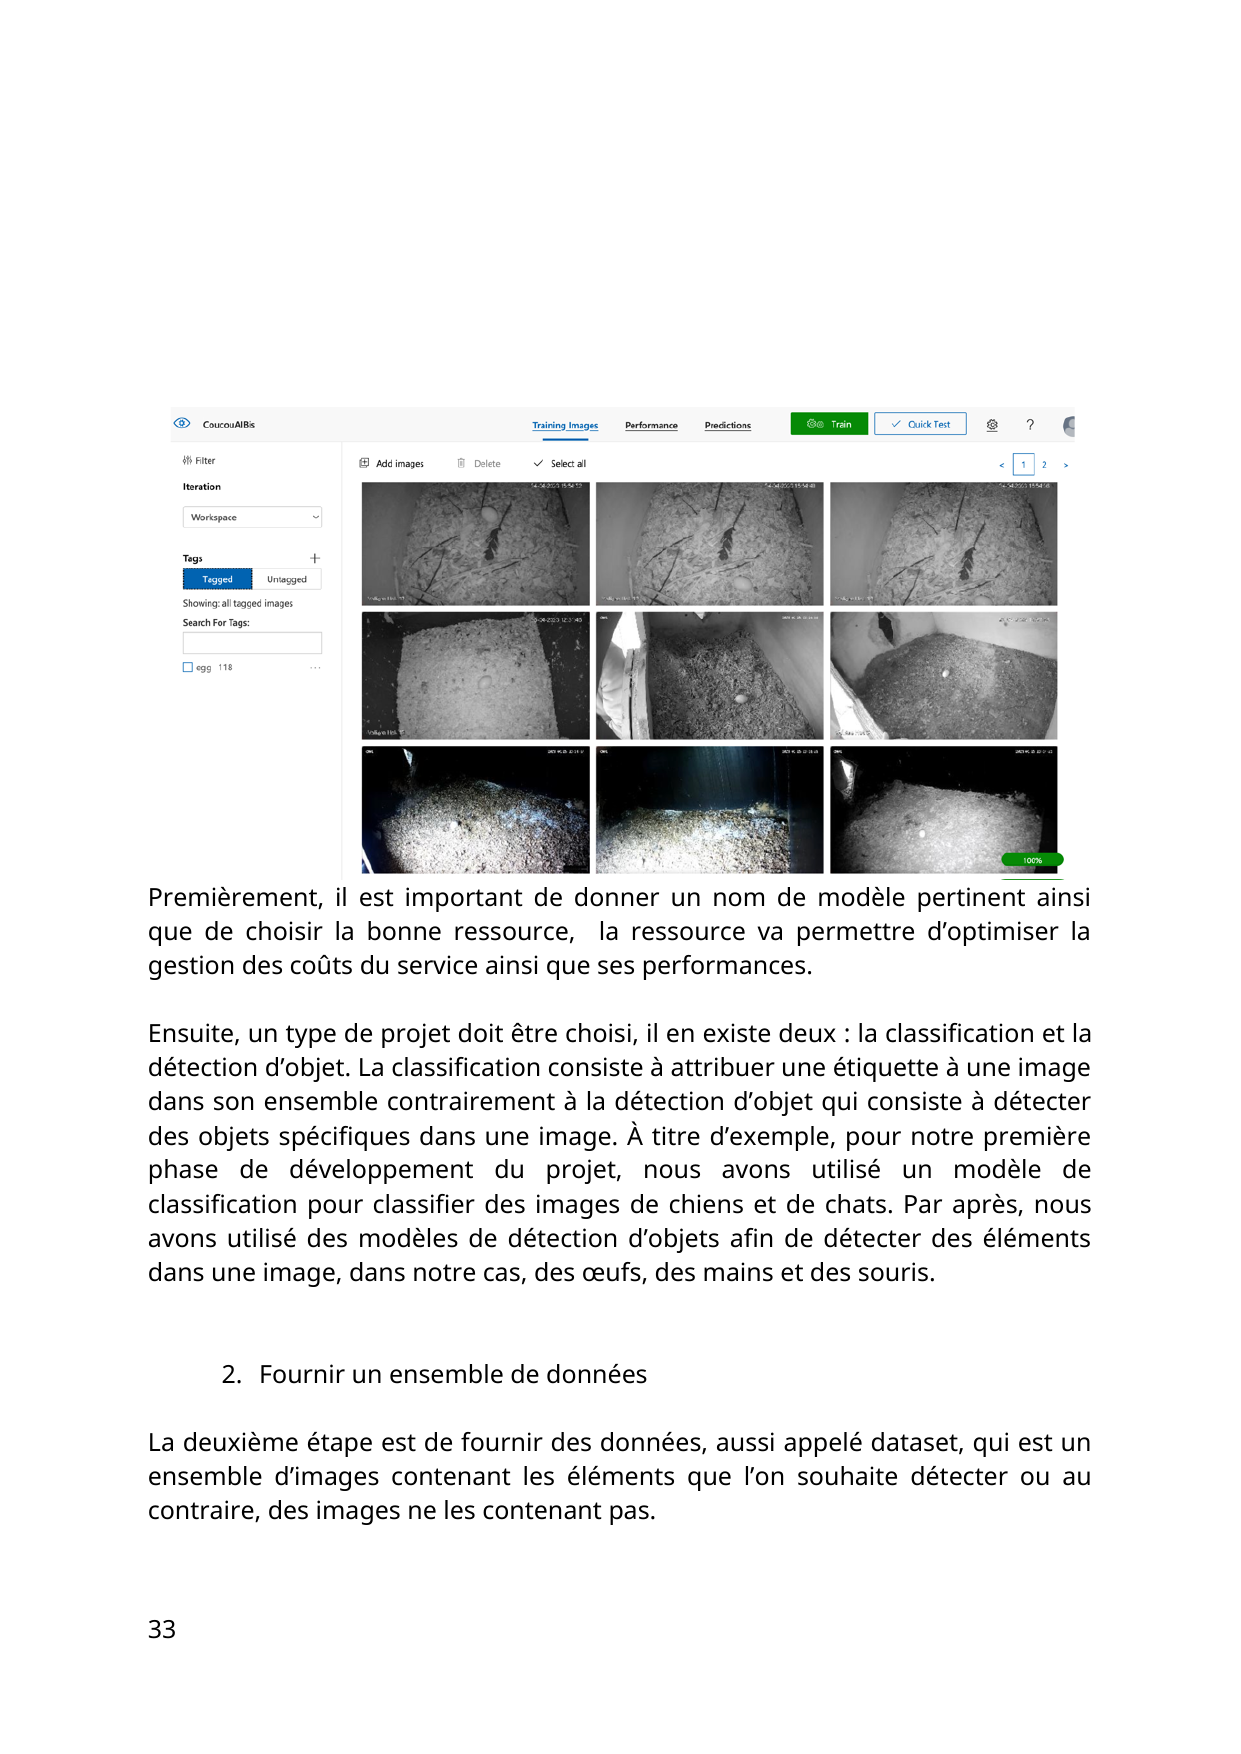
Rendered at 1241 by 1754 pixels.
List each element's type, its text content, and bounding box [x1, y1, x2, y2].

text Ensuite, un type de projet doit être choisi, il en existe deux : la classification et la détection d’objet. La classification consiste à attribuer une étiquette à une image dans son ensemble contrairement à la détection d’objet qui consiste à détecter des objets spécifiques dans une image. À titre d’exemple, pour notre première phase de développement du projet, nous avons utilisé un modèle de classification pour classifier des images de chiens et de chats. Par après, nous avons utilisé des modèles de détection d’objets afin de détecter des éléments dans une image, dans notre cas, des œufs, des mains et des souris. [148, 1016, 1093, 1288]
picture [170, 407, 1075, 880]
text La deuxième étape est de fournir des données, aussi appelé dataset, qui est un ensemble d’images contenant les éléments que l’on souhaite détecter ou au contraire, des images ne les contenant pas. [148, 1425, 1093, 1527]
text Premièrement, il est important de donner un nom de modèle pertinent ainsi que de choisir la bonne ressource, la ressource va permettre d’optimiser la gestion des coûts du service ainsi que ses performances. [148, 693, 1093, 982]
list Fournir un ensemble de données [221, 1357, 1093, 1391]
